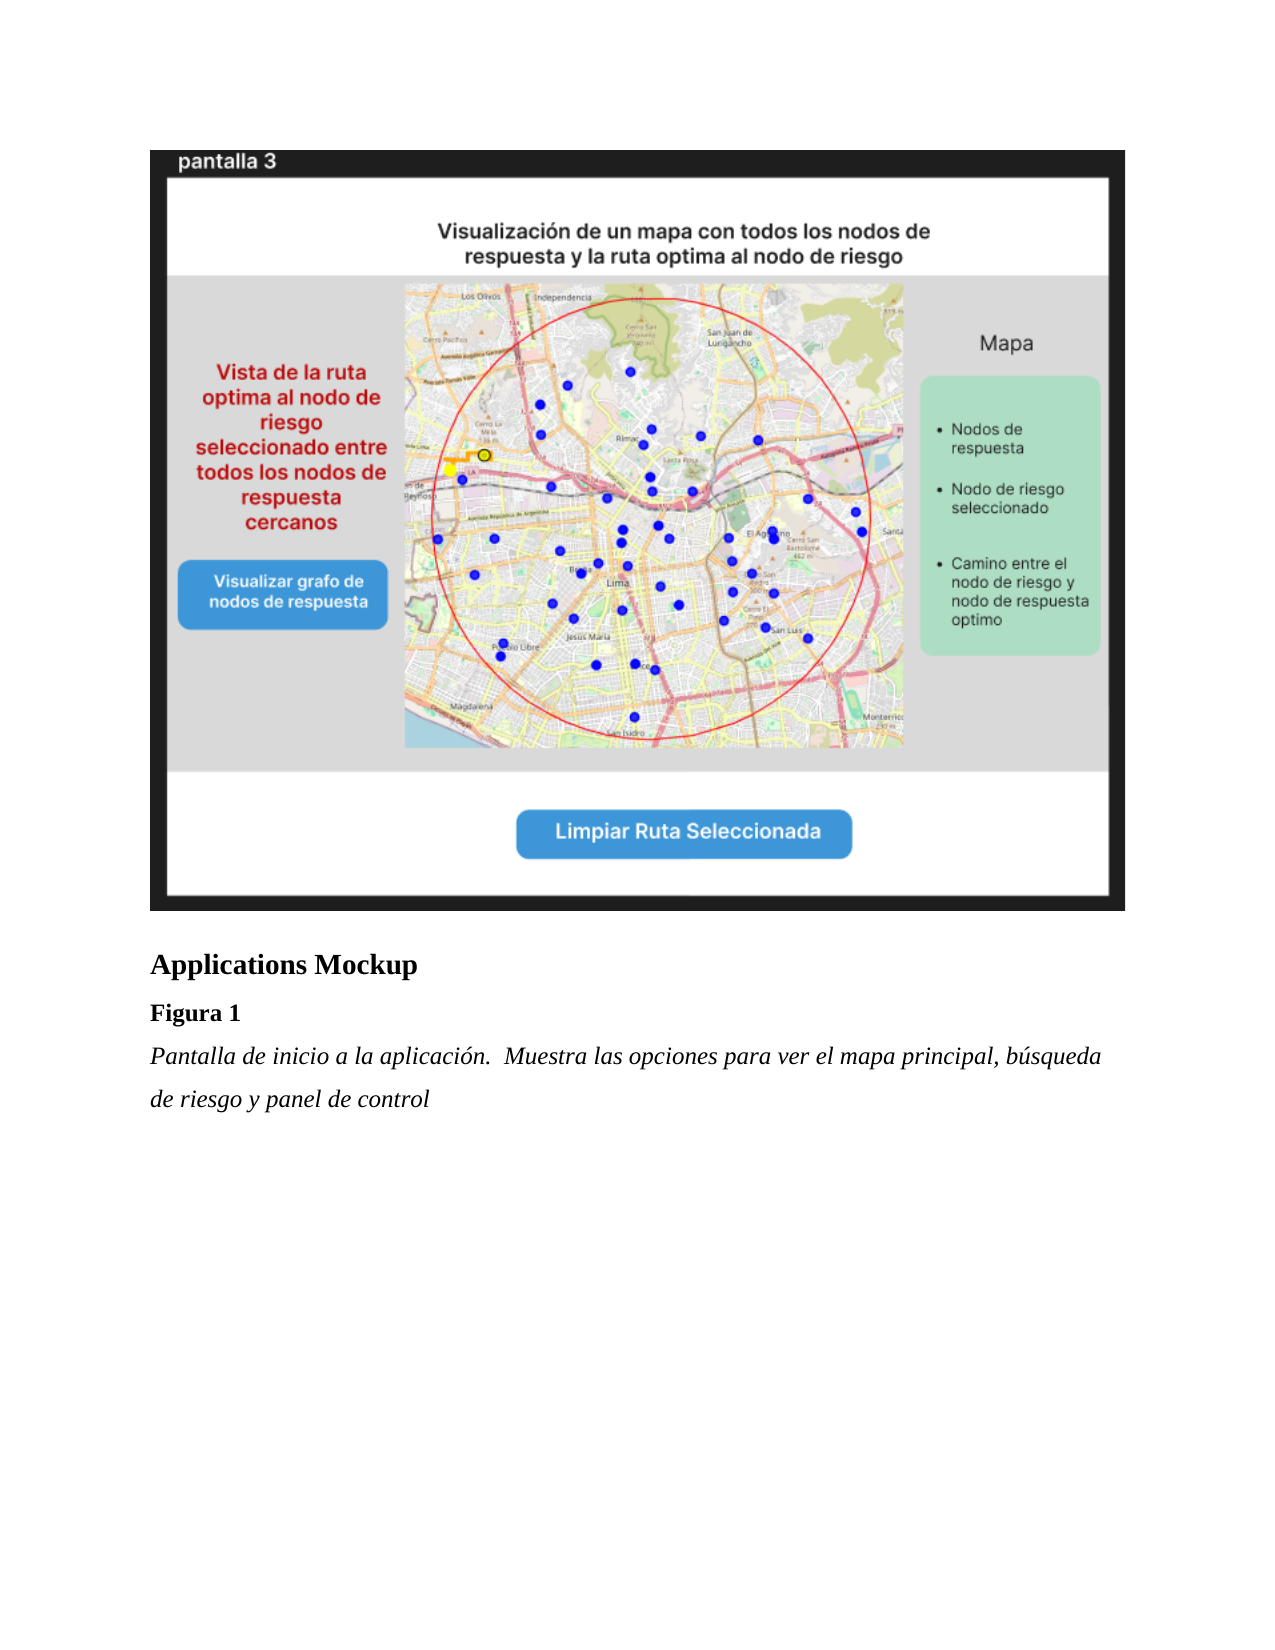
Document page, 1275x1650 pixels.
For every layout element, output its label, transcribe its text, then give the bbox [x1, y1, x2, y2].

subtitle Figura 1 [150, 998, 1125, 1026]
subtitle Applications Mockup [150, 947, 1125, 981]
text Pantalla de inicio a la aplicación. Muestra las opciones para ver el mapa principal, búsqueda de riesgo y panel de control [150, 1041, 1125, 1113]
picture [150, 150, 1125, 911]
